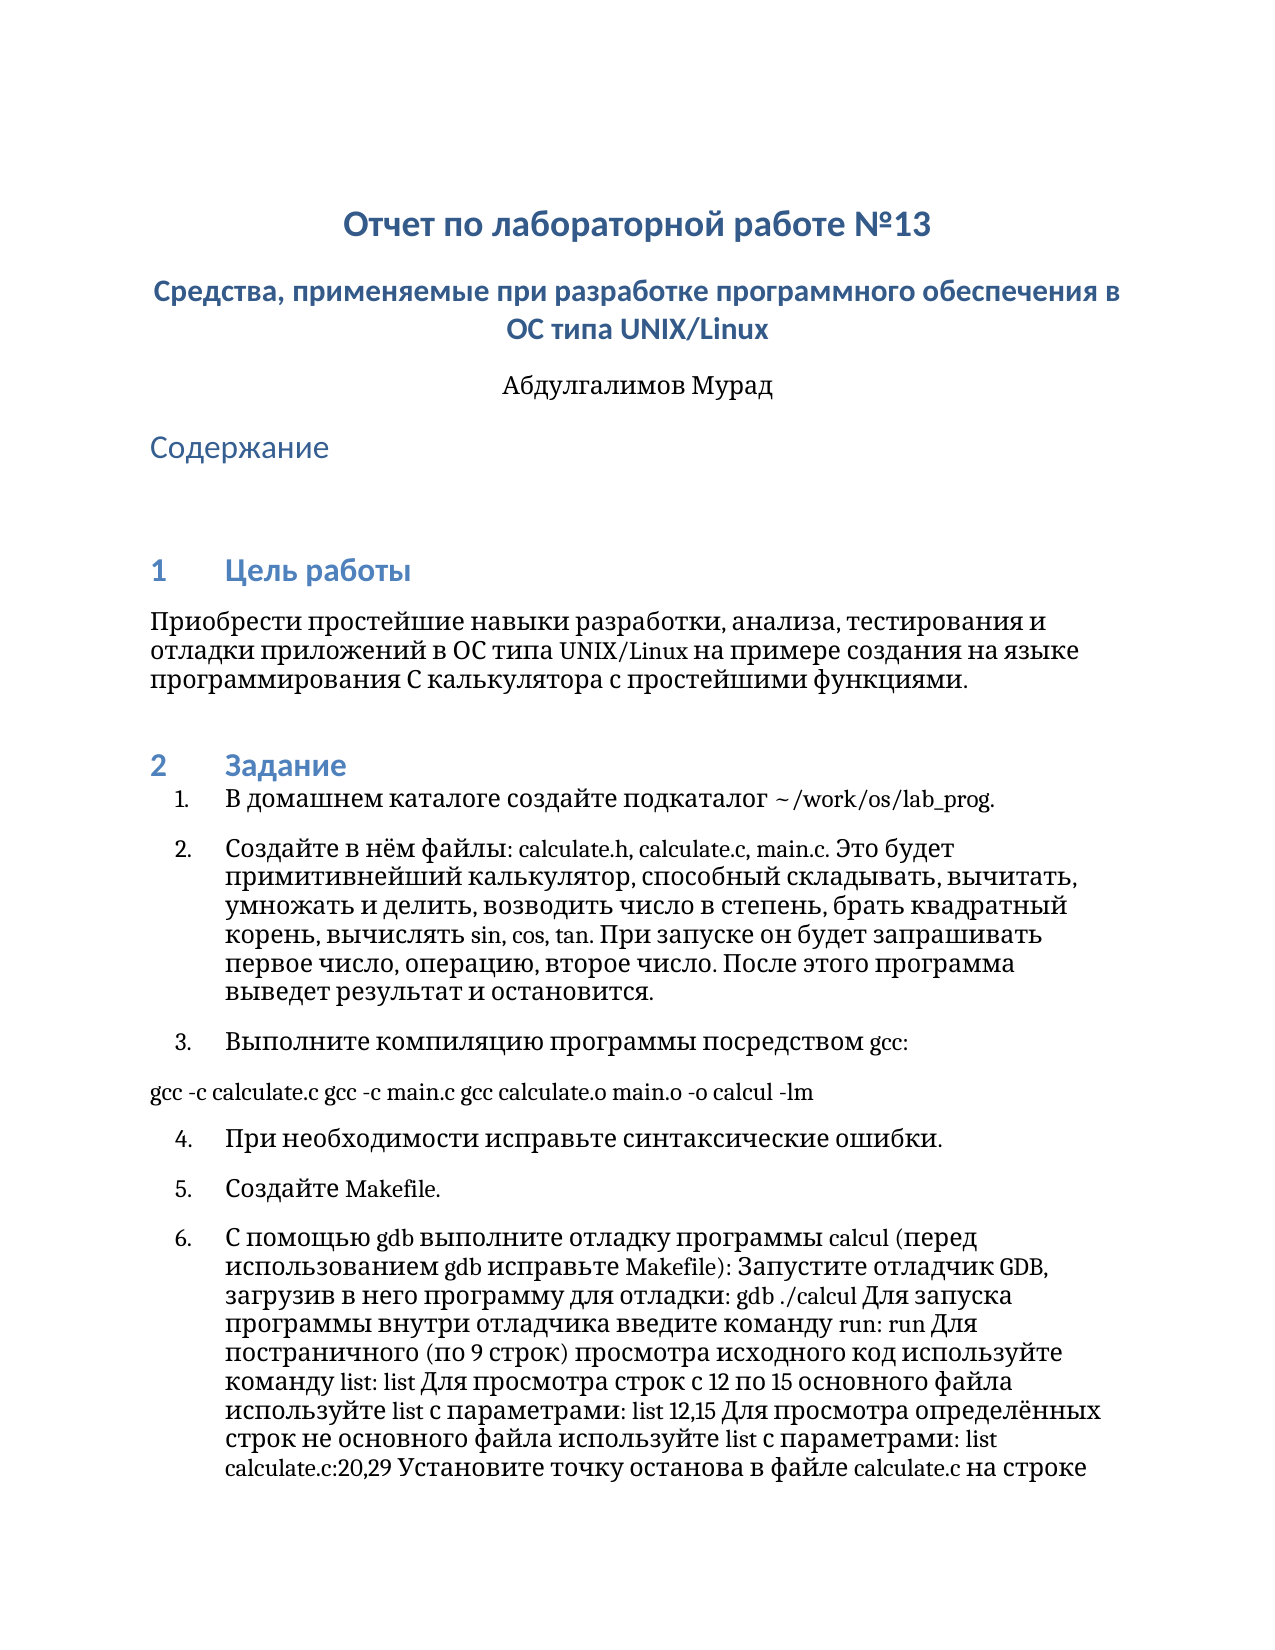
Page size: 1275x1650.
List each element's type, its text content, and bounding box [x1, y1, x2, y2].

list При необходимости исправьте синтаксические ошибки. [175, 1125, 1125, 1154]
subtitle Средства, применяемые при разработке программного обеспечения в ОС типа UNIX/Linux [150, 271, 1125, 347]
subtitle 1 Цель работы [150, 548, 1125, 589]
text Абдулгалимов Мурад [150, 372, 1125, 401]
list В домашнем каталоге создайте подкаталог ~/work/os/lab_prog. [175, 785, 1125, 814]
title Отчет по лабораторной работе №13 [150, 200, 1125, 246]
list Создайте в нём файлы: calculate.h, calculate.c, main.c. Это будет примитивнейший калькулятор, способный складывать, вычитать, умножать и делить, возводить число в степень, брать квадратный корень, вычислять sin, cos, tan. При запуске он будет запрашивать первое число, операцию, второе число. После этого программа выведет результат и остановится. [175, 834, 1125, 1007]
text gcc -c calculate.c gcc -c main.c gcc calculate.o main.o -o calcul -lm [150, 1077, 1125, 1106]
list Выполните компиляцию программы посредством gcc: [175, 1028, 1125, 1057]
text Приобрести простейшие навыки разработки, анализа, тестирования и отладки приложений в ОС типа UNIX/Linux на примере создания на языке программирования С калькулятора с простейшими функциями. [150, 608, 1125, 694]
list Создайте Makefile. [175, 1174, 1125, 1203]
subtitle 2 Задание [150, 744, 1125, 785]
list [175, 1224, 1125, 1483]
